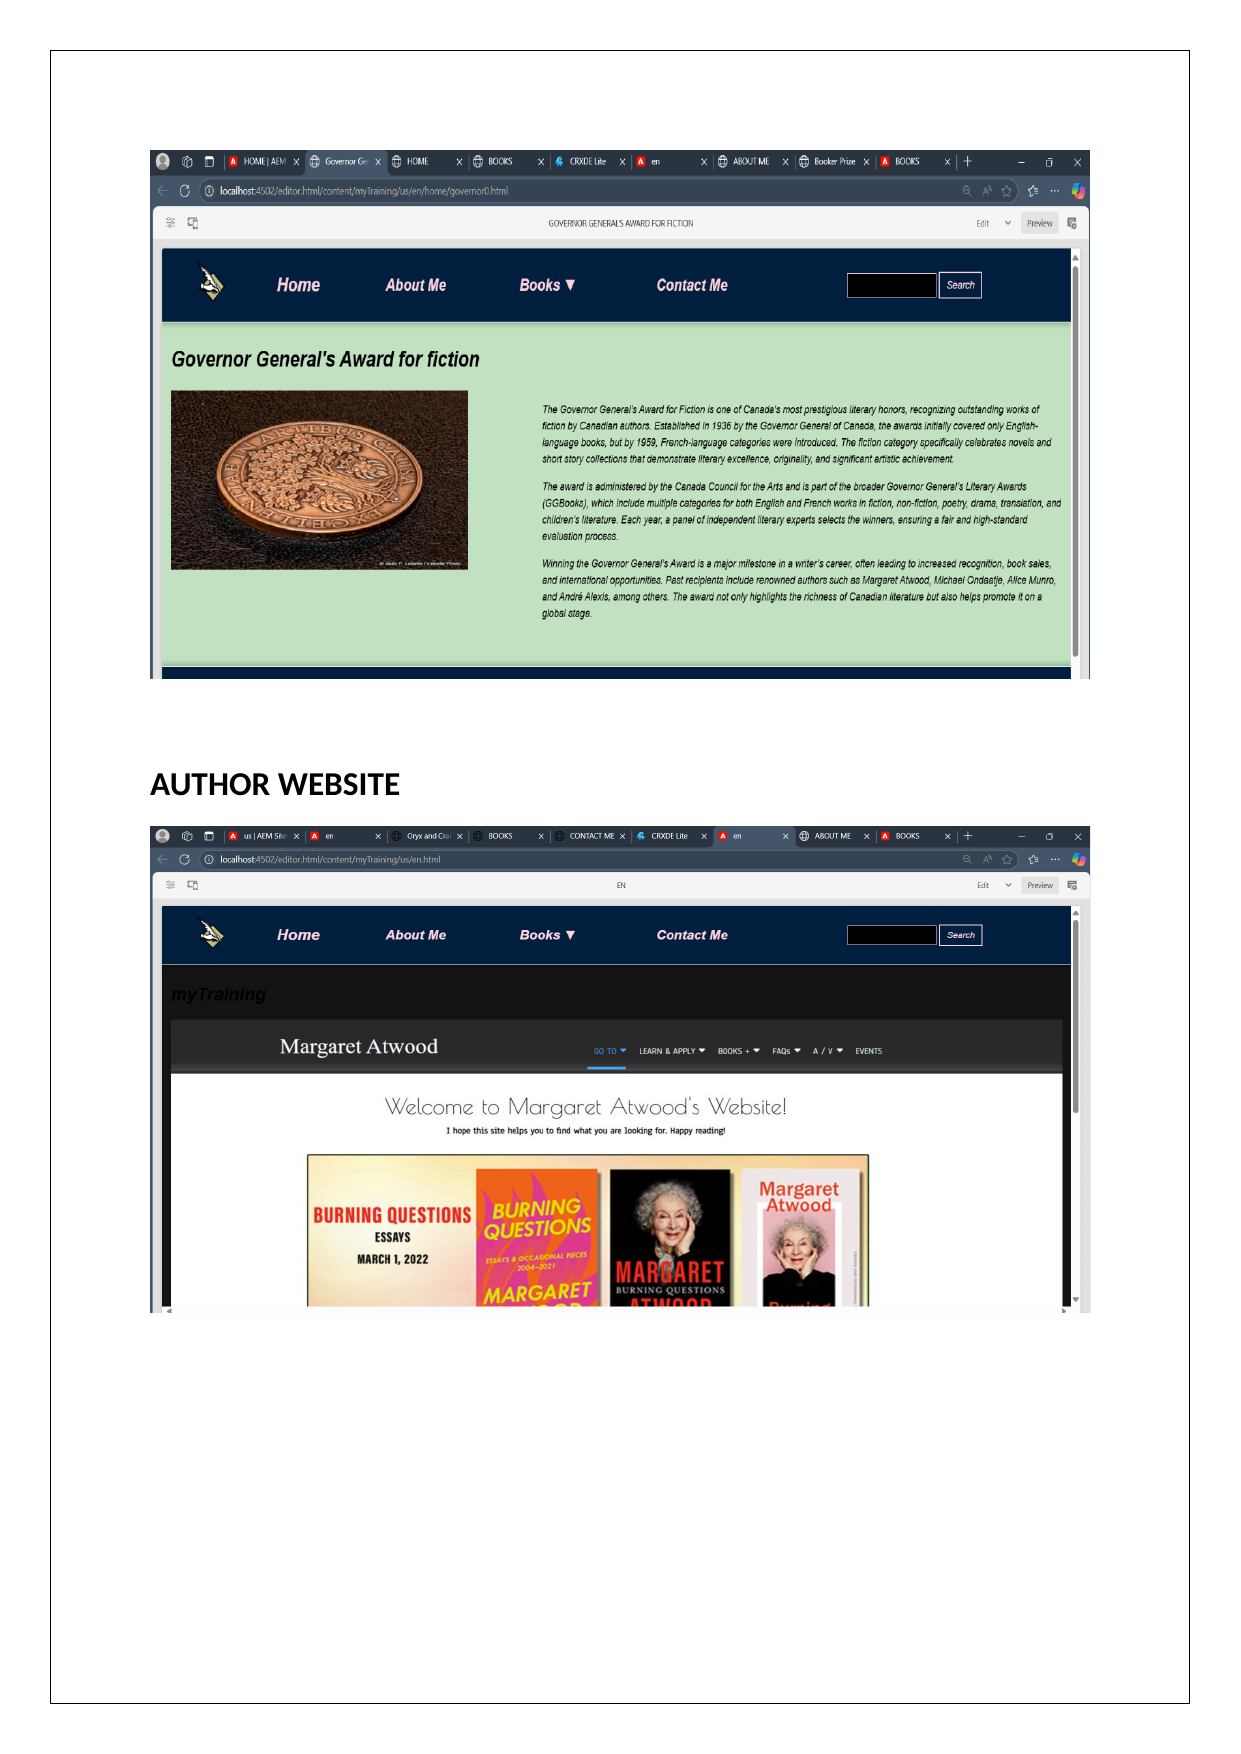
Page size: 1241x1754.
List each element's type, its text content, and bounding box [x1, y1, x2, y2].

picture [150, 826, 1091, 1313]
text AUTHOR WEBSITE [150, 763, 1090, 804]
picture [150, 150, 1090, 679]
